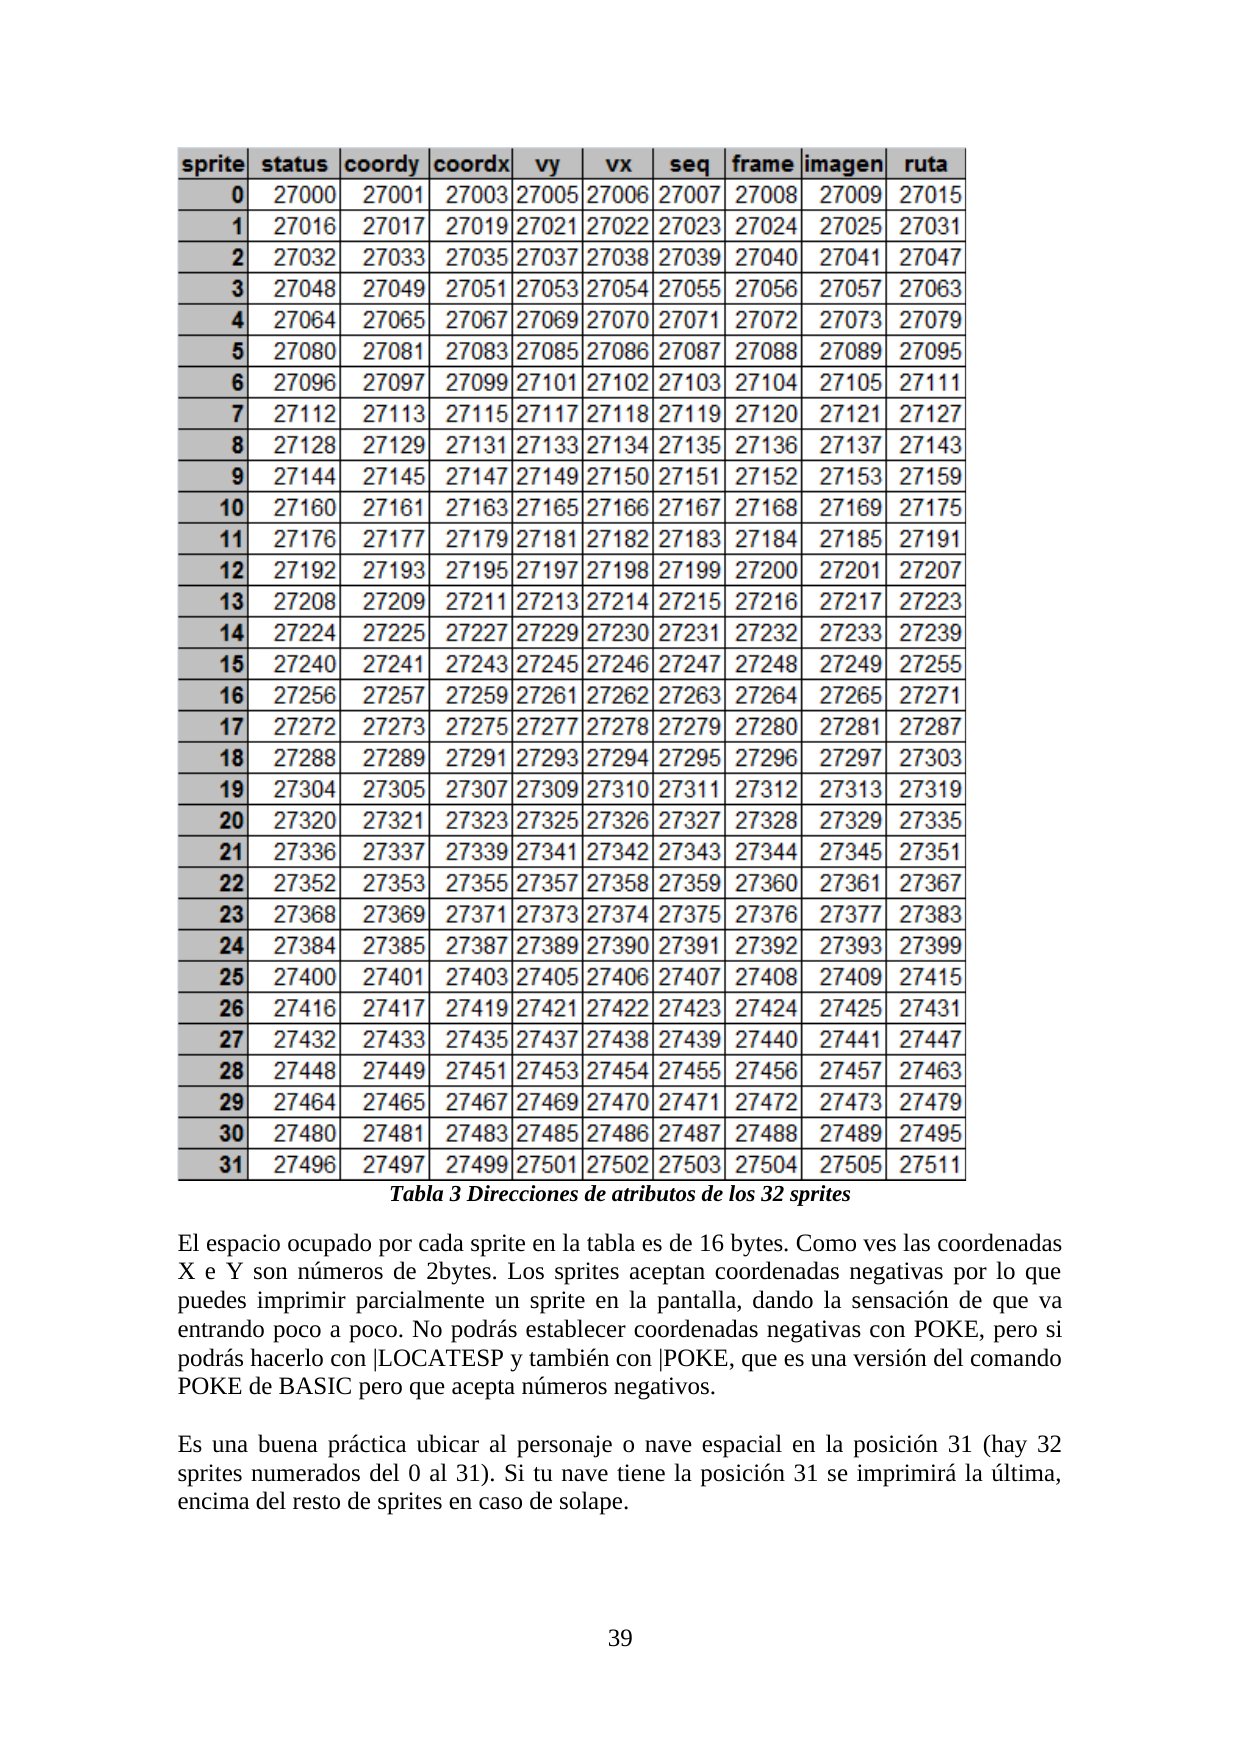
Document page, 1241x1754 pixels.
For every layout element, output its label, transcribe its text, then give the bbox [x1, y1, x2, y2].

picture [177, 147, 967, 1181]
text El espacio ocupado por cada sprite en la tabla es de 16 bytes. Como ves las coordenadas X e Y son números de 2bytes. Los sprites aceptan coordenadas negativas por lo que puedes imprimir parcialmente un sprite en la pantalla, dando la sensación de que va entrando poco a poco. No podrás establecer coordenadas negativas con POKE, pero si podrás hacerlo con |LOCATESP y también con |POKE, que es una versión del comando POKE de BASIC pero que acepta números negativos. [177, 1228, 1063, 1400]
text Es una buena práctica ubicar al personaje o nave espacial en la posición 31 (hay 32 sprites numerados del 0 al 31). Si tu nave tiene la posición 31 se imprimirá la última, encima del resto de sprites en caso de solape. [177, 1429, 1063, 1515]
